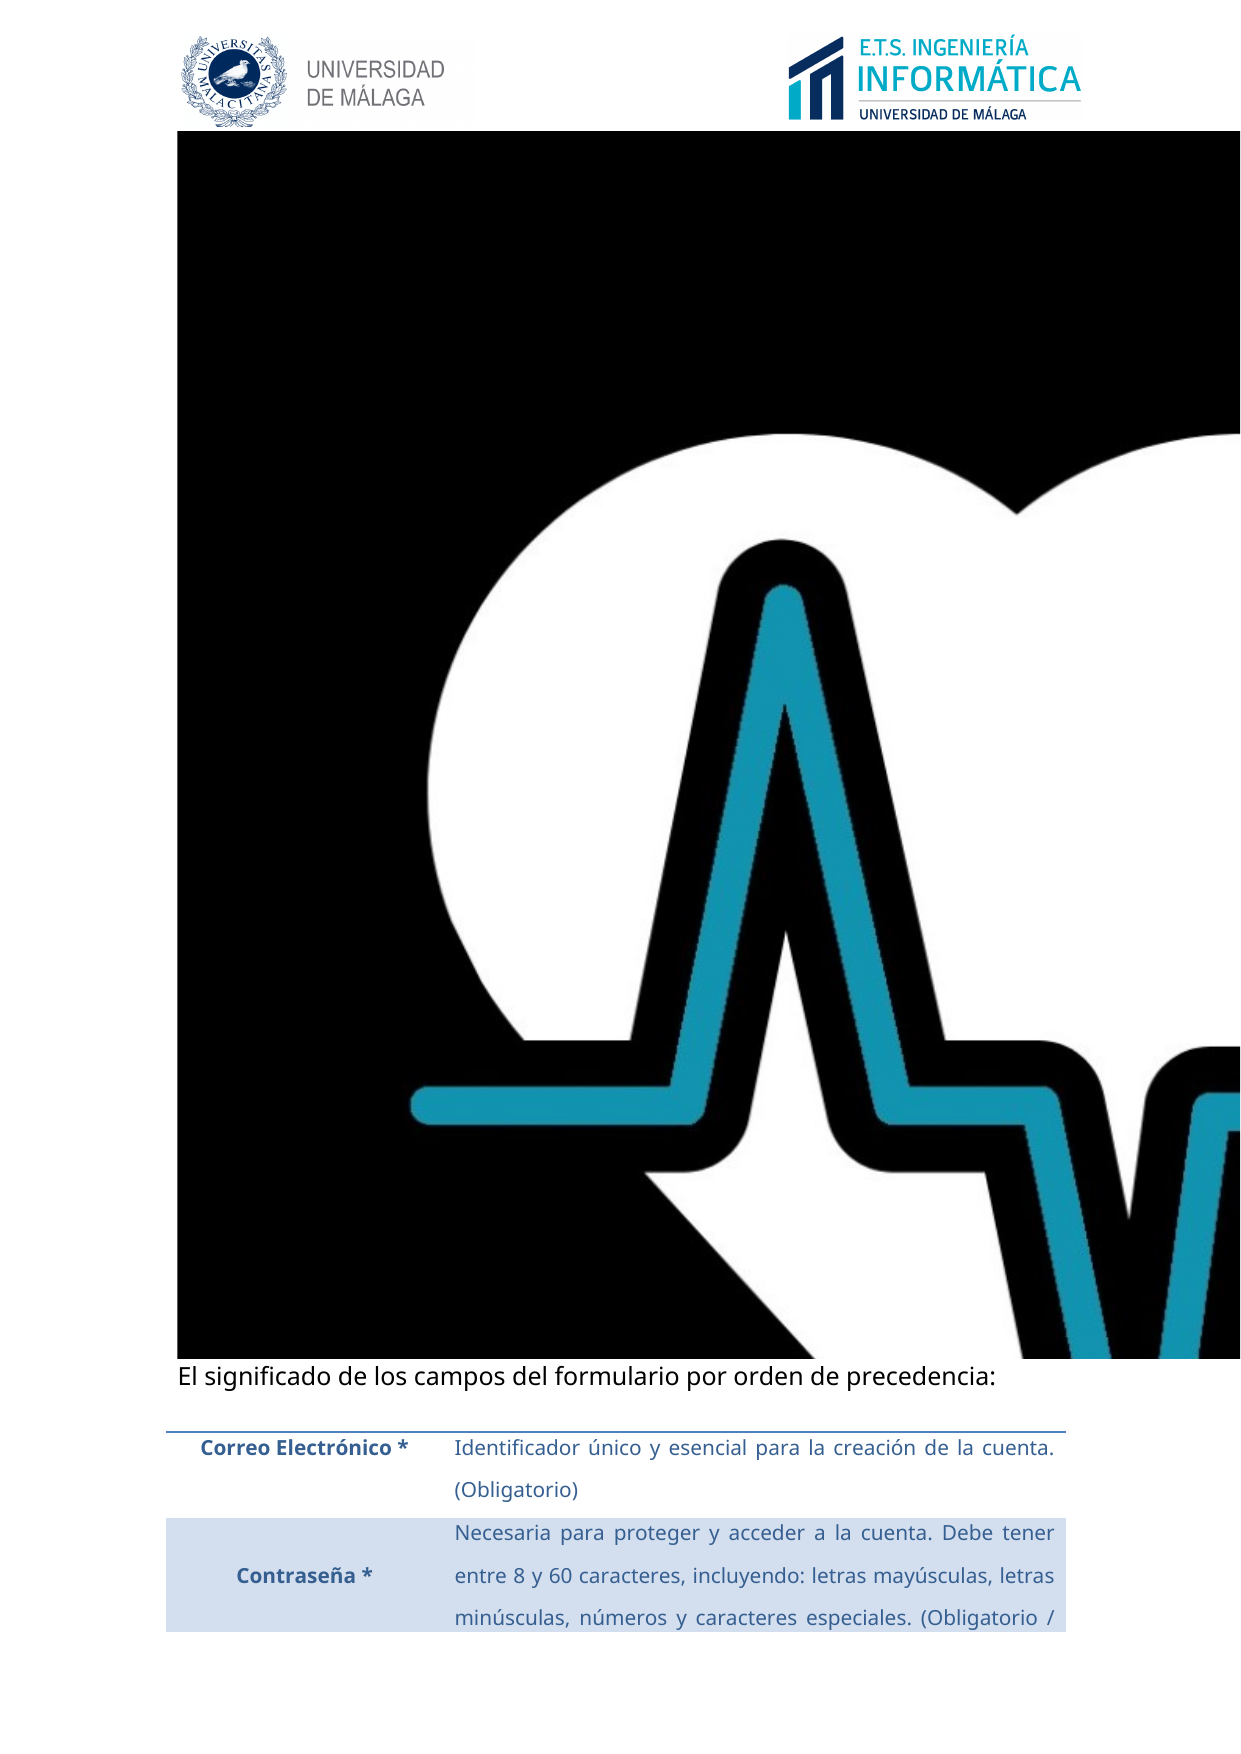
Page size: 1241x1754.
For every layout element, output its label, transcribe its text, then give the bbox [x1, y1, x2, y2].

picture [786, 34, 1083, 122]
picture [180, 35, 477, 127]
picture [177, 131, 1241, 1359]
table_cell Necesaria para proteger y acceder a la cuenta. Debe tener entre 8 y 60 caracteres, incluyendo: letras mayúsculas, letras minúsculas, números y caracteres especiales. (Obligatorio / Modificable) [443, 1518, 1066, 1632]
table_cell Contraseña * [166, 1518, 443, 1632]
table_header Correo Electrónico * [166, 1433, 443, 1518]
text El significado de los campos del formulario por orden de precedencia: [177, 1359, 1063, 1393]
table_header Identificador único y esencial para la creación de la cuenta. (Obligatorio) [443, 1433, 1066, 1518]
